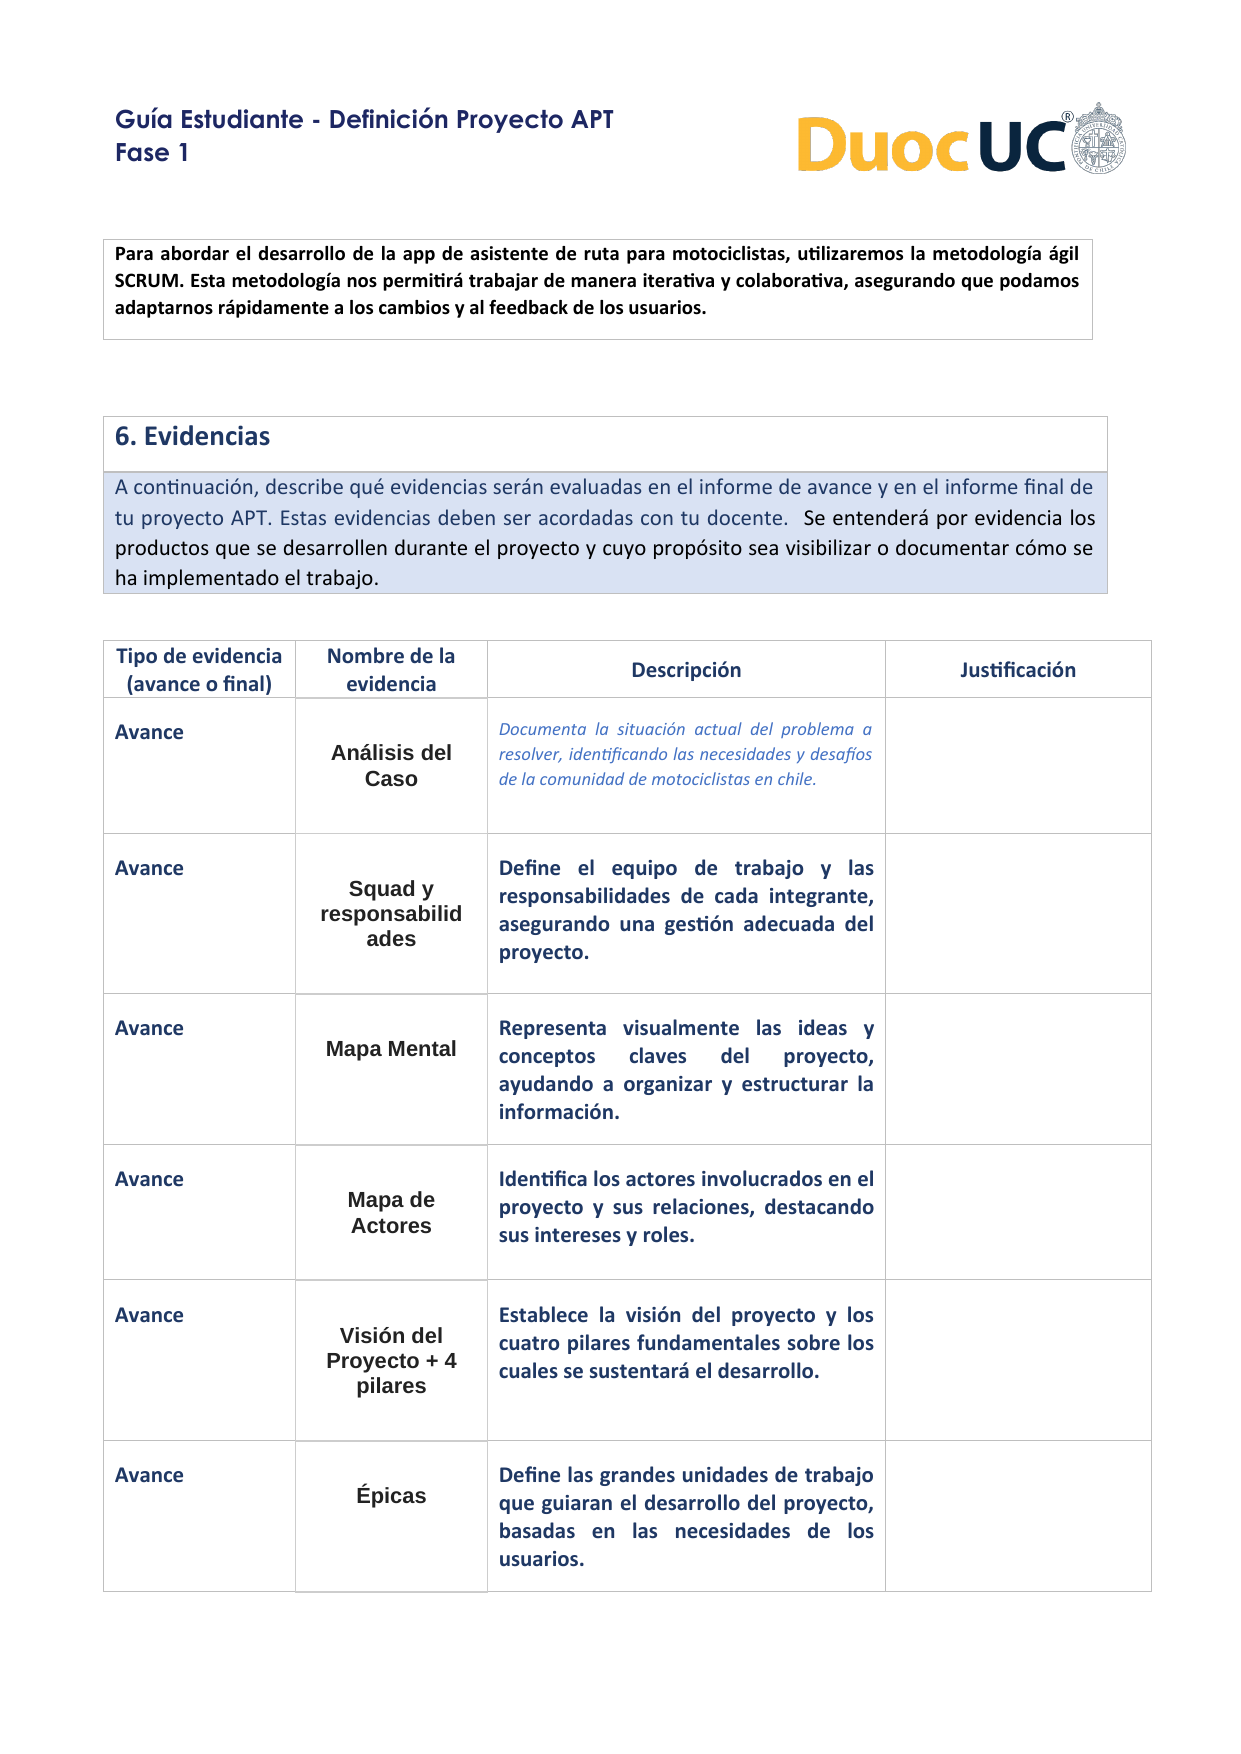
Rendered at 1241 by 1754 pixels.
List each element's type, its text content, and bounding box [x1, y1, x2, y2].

table_cell [886, 834, 1151, 993]
table_cell Avance [104, 994, 295, 1144]
table_cell Avance [104, 1441, 295, 1591]
table_cell Squad y responsabilidades [296, 834, 487, 993]
table_cell Define las grandes unidades de trabajo que guiaran el desarrollo del proyecto, basadas en las necesidades de los usuarios. [488, 1441, 885, 1591]
table_cell Avance [104, 698, 295, 832]
table_cell Visión del Proyecto + 4 pilares [296, 1281, 487, 1440]
table_cell Documenta la situación actual del problema a resolver, identificando las necesidades y desafíos de la comunidad de motociclistas en chile. [488, 698, 885, 832]
table_cell Representa visualmente las ideas y conceptos claves del proyecto, ayudando a organizar y estructurar la información. [488, 994, 885, 1144]
table_cell Épicas [296, 1442, 487, 1591]
table_header Justificación [886, 641, 1151, 697]
table_cell Avance [104, 1280, 295, 1440]
table_header Nombre de la evidencia [296, 641, 487, 697]
table_header Descripción [488, 641, 885, 697]
table_cell [886, 1441, 1151, 1591]
table_cell [886, 698, 1151, 832]
table_cell Avance [104, 834, 295, 993]
table_cell Análisis del Caso [296, 699, 487, 832]
table_cell Establece la visión del proyecto y los cuatro pilares fundamentales sobre los cuales se sustentará el desarrollo. [488, 1280, 885, 1440]
table_cell [886, 1145, 1151, 1279]
table_header Tipo de evidencia (avance o final) [104, 641, 295, 697]
table_cell [886, 994, 1151, 1144]
table_cell [886, 1280, 1151, 1440]
table_cell Mapa de Actores [296, 1146, 487, 1279]
table_header 6. Evidencias [104, 417, 1107, 471]
table_cell Define el equipo de trabajo y las responsabilidades de cada integrante, asegurando una gestión adecuada del proyecto. [488, 834, 885, 993]
table_cell A continuación, describe qué evidencias serán evaluadas en el informe de avance y en el informe final de tu proyecto APT. Estas evidencias deben ser acordadas con tu docente. Se entenderá por evidencia los productos que se desarrollen durante el proyecto y cuyo propósito sea visibilizar o documentar cómo se ha implementado el trabajo. [104, 473, 1107, 593]
table_cell Identifica los actores involucrados en el proyecto y sus relaciones, destacando sus intereses y roles. [488, 1145, 885, 1279]
picture [798, 102, 1126, 174]
table_cell Mapa Mental [296, 995, 487, 1144]
table_cell Avance [104, 1145, 295, 1279]
